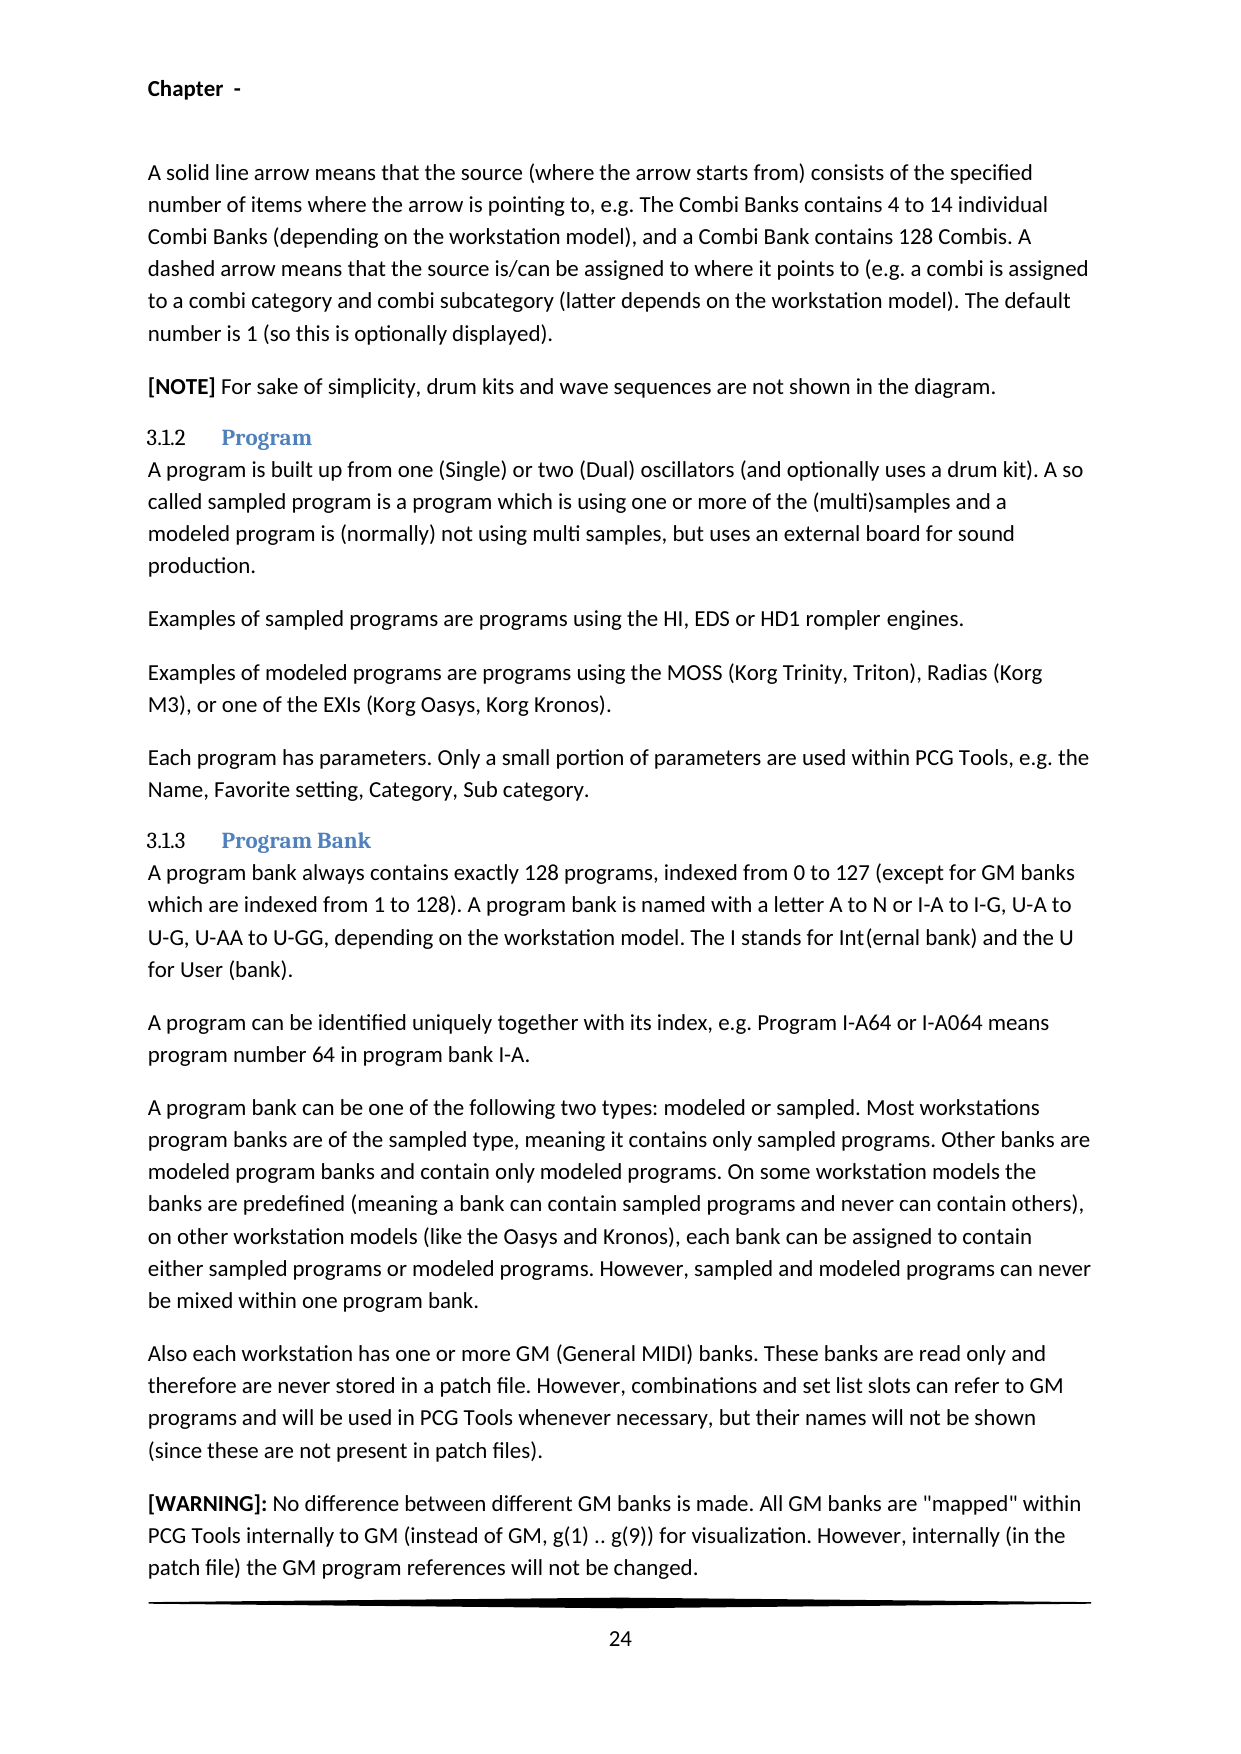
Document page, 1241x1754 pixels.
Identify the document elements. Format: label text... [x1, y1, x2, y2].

text A program bank always contains exactly 128 programs, indexed from 0 to 127 (except for GM banks which are indexed from 1 to 128). A program bank is named with a letter A to N or I-A to I-G, U-A to U-G, U-AA to U-GG, depending on the workstation model. The I stands for Int(ernal bank) and the U for User (bank). [148, 858, 1093, 983]
text [WARNING]: No difference between different GM banks is made. All GM banks are "mapped" within PCG Tools internally to GM (instead of GM, g(1) .. g(9)) for visualization. However, internally (in the patch file) the GM program references will not be changed. [148, 1489, 1093, 1581]
text [NOTE] For sake of simplicity, drum kits and wave sequences are not shown in the diagram. [148, 372, 1093, 400]
text A solid line arrow means that the source (where the arrow starts from) consists of the specified number of items where the arrow is pointing to, e.g. The Combi Banks contains 4 to 14 individual Combi Banks (depending on the workstation model), and a Combi Bank contains 128 Combis. A dashed arrow means that the source is/can be assigned to where it points to (e.g. a combi is assigned to a combi category and combi subcategory (latter depends on the workstation model). The default number is 1 (so this is optionally displayed). [148, 158, 1093, 347]
text A program can be identified uniquely together with its index, e.g. Program I-A64 or I-A064 means program number 64 in program bank I-A. [148, 1008, 1093, 1068]
text Examples of sampled programs are programs using the HI, EDS or HD1 rompler engines. [148, 604, 1093, 633]
subtitle Program Bank [146, 828, 1093, 854]
text Examples of modeled programs are programs using the MOSS (Korg Trinity, Triton), Radias (Korg M3), or one of the EXIs (Korg Oasys, Korg Kronos). [148, 658, 1093, 718]
text A program is built up from one (Single) or two (Dual) oscillators (and optionally uses a drum kit). A so called sampled program is a program which is using one or more of the (multi)samples and a modeled program is (normally) not using multi samples, but uses an external board for sound production. [148, 455, 1093, 579]
subtitle Program [146, 425, 1093, 451]
text A program bank can be one of the following two types: modeled or sampled. Most workstations program banks are of the sampled type, meaning it contains only sampled programs. Other banks are modeled program banks and contain only modeled programs. On some workstation models the banks are predefined (meaning a bank can contain sampled programs and never can contain others), on other workstation models (like the Oasys and Kronos), each bank can be assigned to contain either sampled programs or modeled programs. However, sampled and modeled programs can never be mixed within one program bank. [148, 1093, 1093, 1314]
text Each program has parameters. Only a small portion of parameters are used within PCG Tools, e.g. the Name, Favorite setting, Category, Sub category. [148, 743, 1093, 803]
text Also each workstation has one or more GM (General MIDI) banks. These banks are read only and therefore are never stored in a patch file. However, combinations and set list slots can refer to GM programs and will be used in PCG Tools whenever necessary, but their names will not be shown (since these are not present in patch files). [148, 1339, 1093, 1464]
